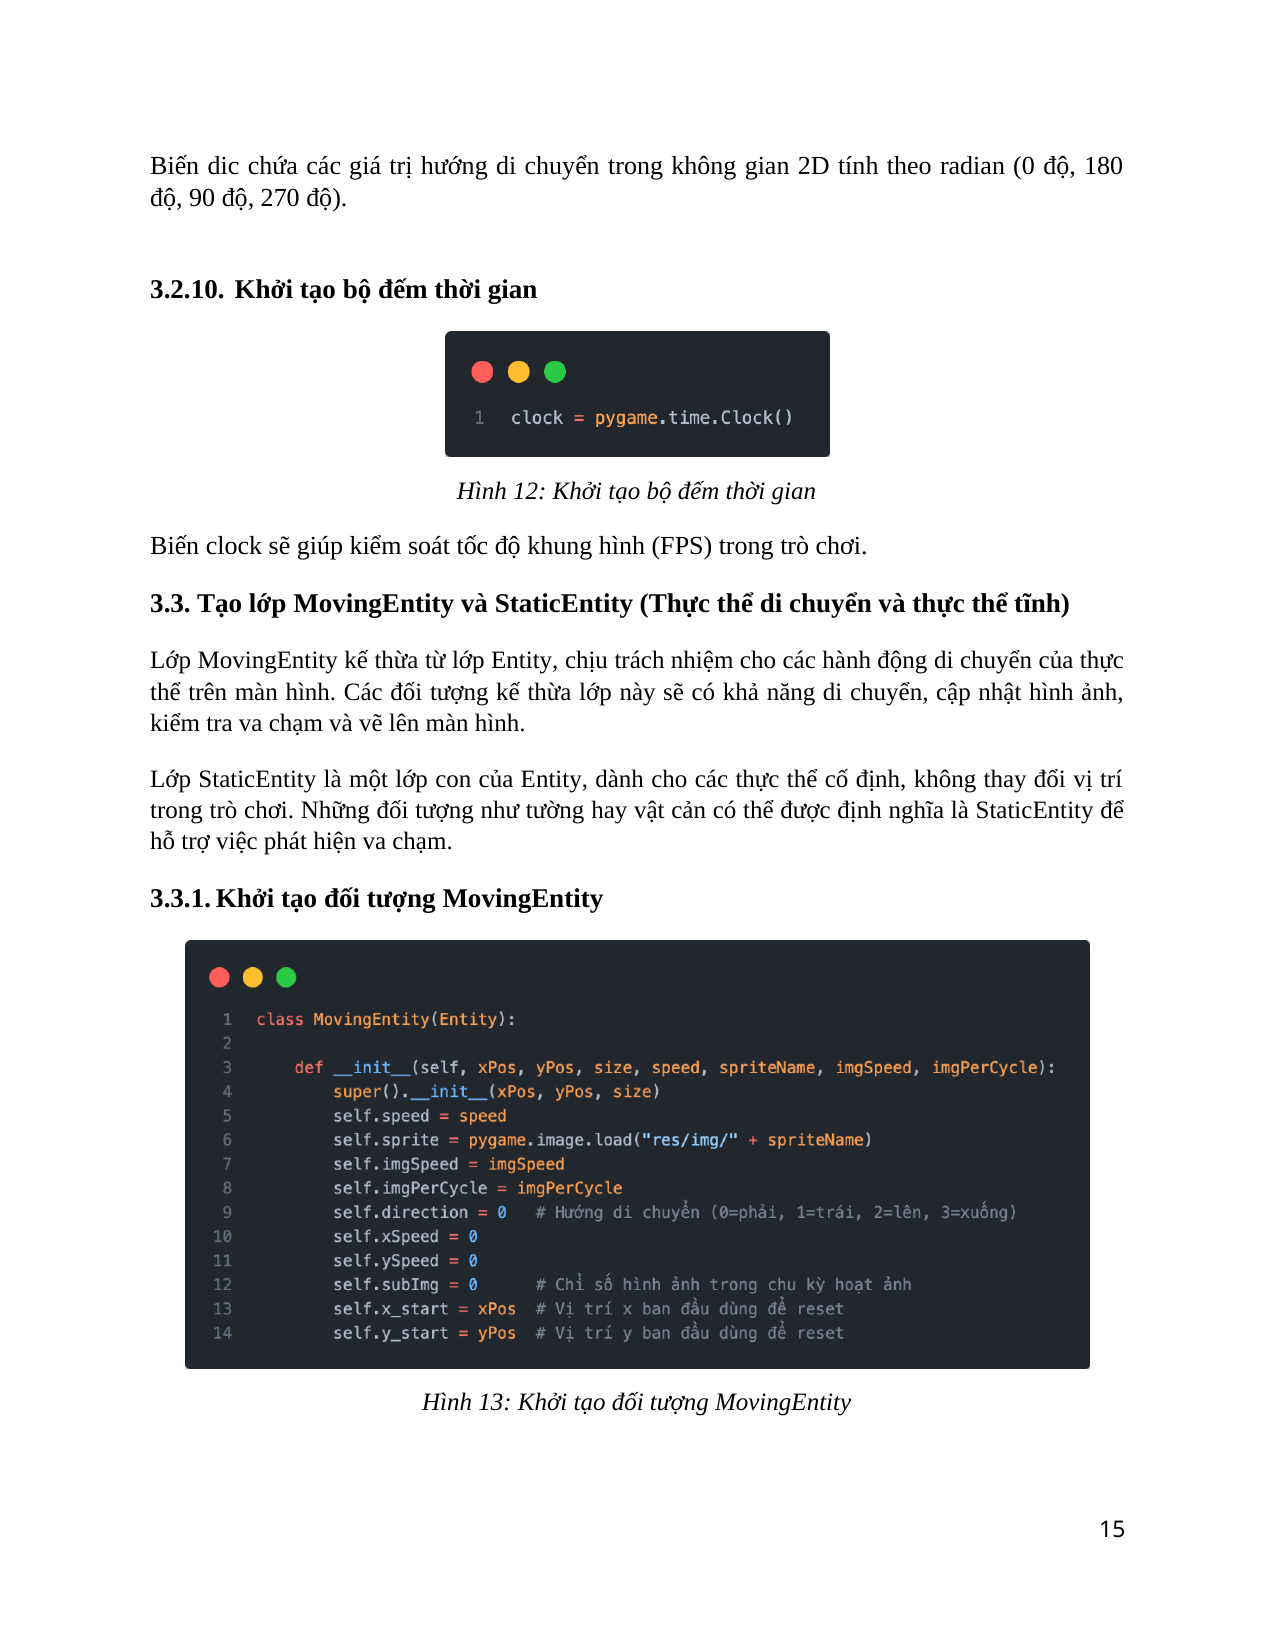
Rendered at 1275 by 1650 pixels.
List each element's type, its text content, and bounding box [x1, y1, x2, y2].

text Hình 13: Khởi tạo đối tượng MovingEntity [150, 1387, 1125, 1416]
picture [445, 331, 830, 457]
text Biến clock sẽ giúp kiểm soát tốc độ khung hình (FPS) trong trò chơi. [150, 530, 1125, 560]
picture [185, 940, 1090, 1369]
text Lớp StaticEntity là một lớp con của Entity, dành cho các thực thể cố định, không thay đổi vị trí trong trò chơi. Những đối tượng như tường hay vật cản có thể được định nghĩa là StaticEntity để hỗ trợ việc phát hiện va chạm. [150, 764, 1125, 854]
text Hình 12: Khởi tạo bộ đếm thời gian [150, 476, 1125, 505]
text Biến dic chứa các giá trị hướng di chuyển trong không gian 2D tính theo radian (0 độ, 180 độ, 90 độ, 270 độ). [150, 150, 1125, 212]
subtitle Tạo lớp MovingEntity và StaticEntity (Thực thể di chuyển và thực thể tĩnh) [150, 587, 1125, 618]
text Lớp MovingEntity kế thừa từ lớp Entity, chịu trách nhiệm cho các hành động di chuyển của thực thể trên màn hình. Các đối tượng kế thừa lớp này sẽ có khả năng di chuyển, cập nhật hình ảnh, kiểm tra va chạm và vẽ lên màn hình. [150, 646, 1125, 736]
subtitle Khởi tạo đối tượng MovingEntity [150, 882, 1125, 913]
subtitle Khởi tạo bộ đếm thời gian [150, 273, 1125, 304]
